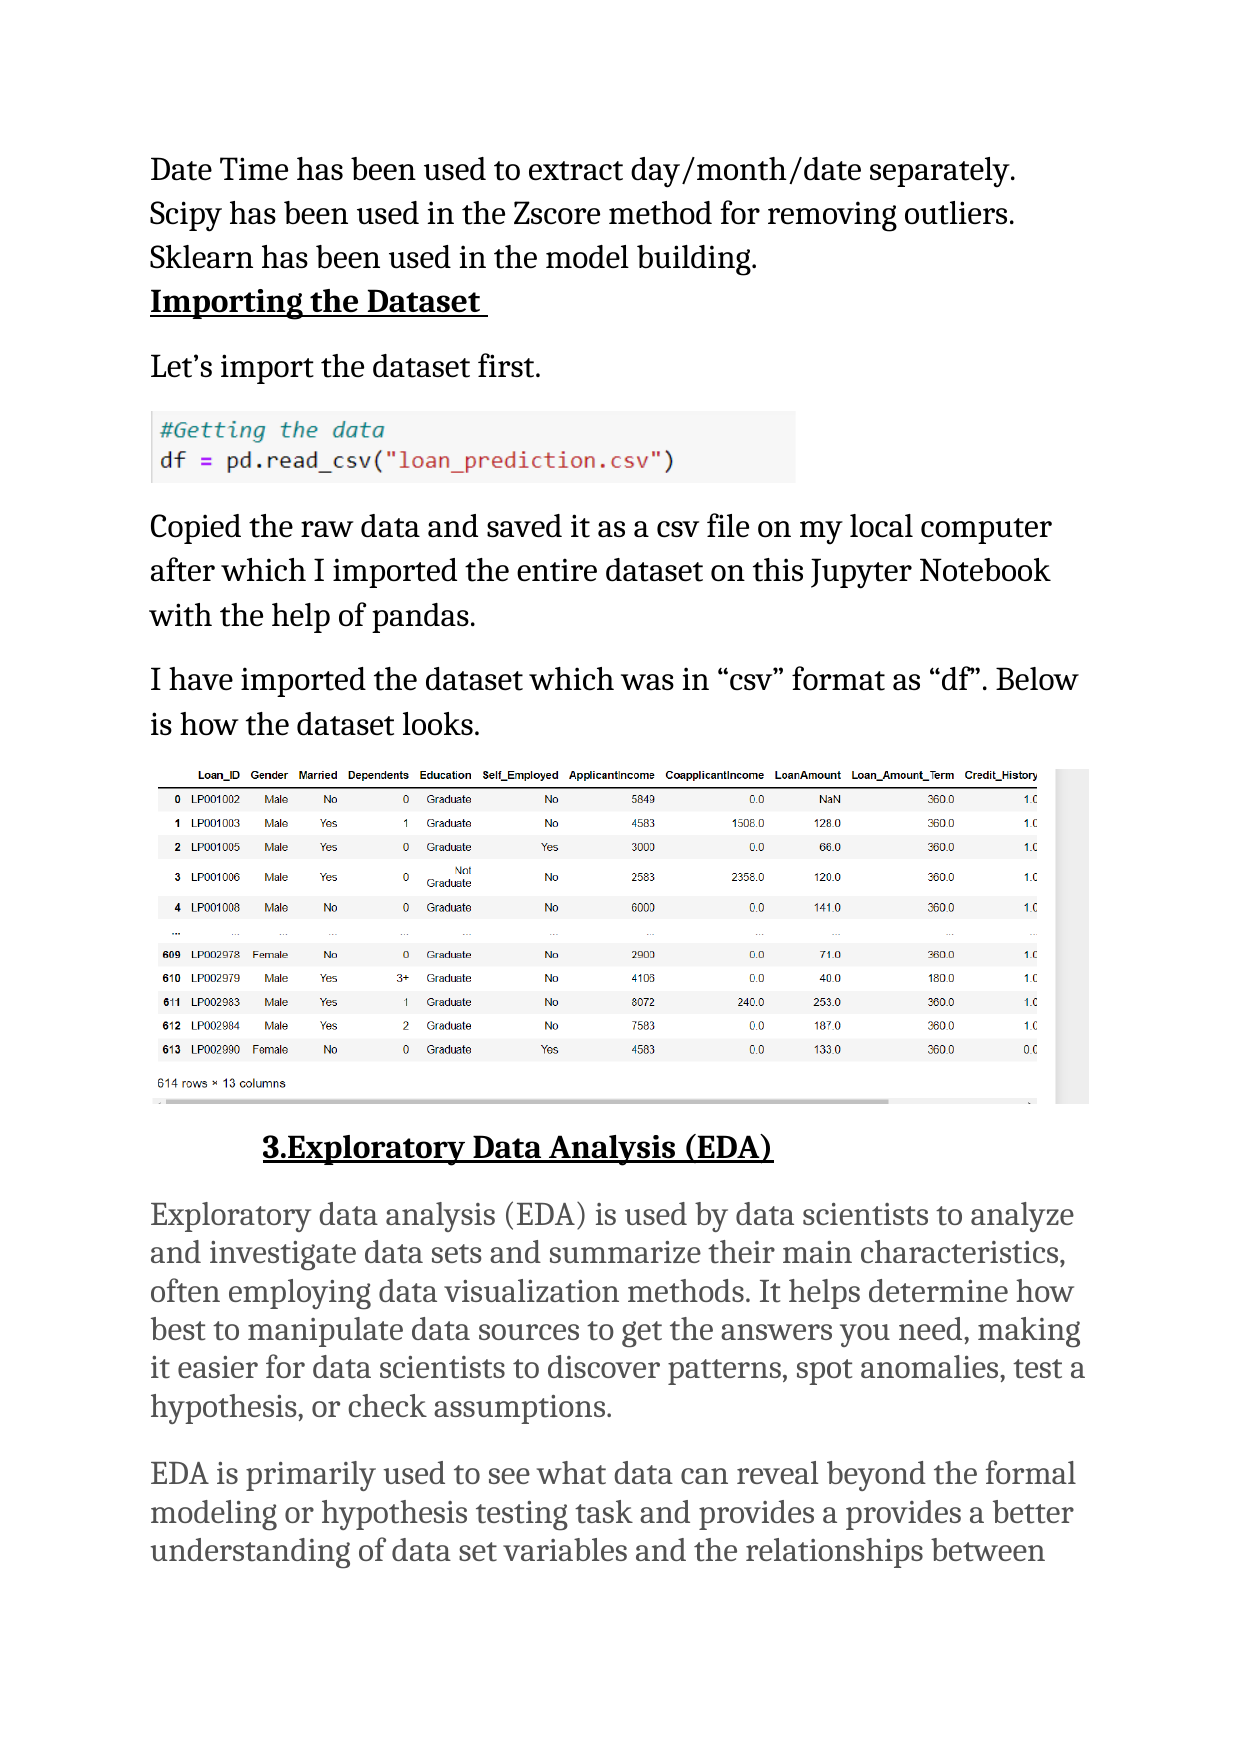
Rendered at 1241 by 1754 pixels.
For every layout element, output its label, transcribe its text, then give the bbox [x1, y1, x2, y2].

text Exploratory data analysis (EDA) is used by data scientists to analyze and investigate data sets and summarize their main characteristics, often employing data visualization methods. It helps determine how best to manipulate data sources to get the answers you need, making it easier for data scientists to discover patterns, spot anomalies, test a hypothesis, or check assumptions. [150, 1196, 1090, 1426]
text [150, 1455, 1090, 1570]
text Date Time has been used to extract day/month/date separately. [150, 150, 1090, 188]
picture [150, 769, 1089, 1104]
text Importing the Dataset [150, 282, 1090, 321]
text Let’s import the dataset first. [150, 347, 1090, 385]
picture [150, 411, 796, 483]
list 3.Exploratory Data Analysis (EDA) [262, 1128, 1090, 1166]
text Sklearn has been used in the model building. [150, 238, 1090, 276]
text Copied the raw data and saved it as a csv file on my local computer after which I imported the entire dataset on this Jupyter Notebook with the help of pandas. [150, 508, 1090, 634]
text Scipy has been used in the Zscore method for removing outliers. [150, 194, 1090, 232]
text I have imported the dataset which was in “csv” format as “df”. Below is how the dataset looks. [150, 661, 1090, 743]
